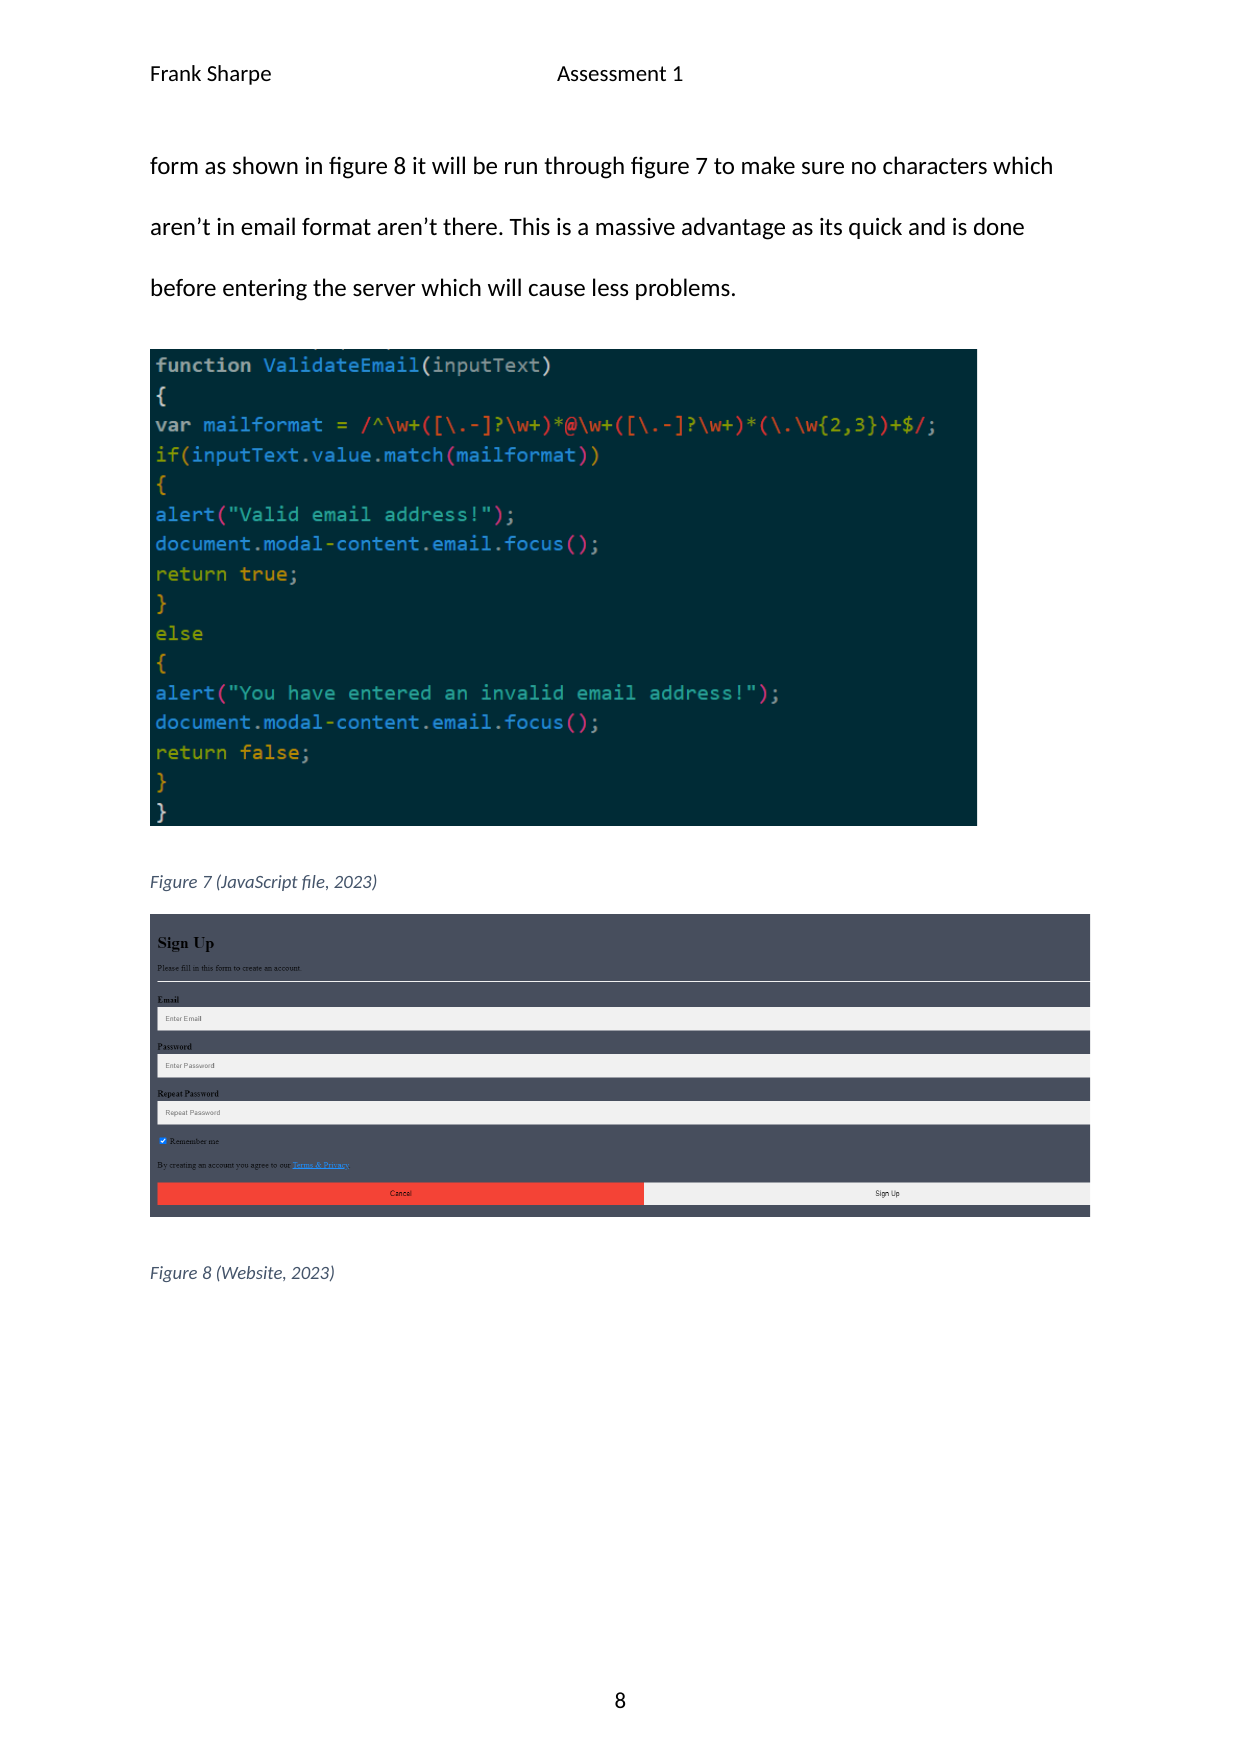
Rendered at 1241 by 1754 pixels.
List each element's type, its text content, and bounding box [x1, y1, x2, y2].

picture [204, 359, 214, 371]
picture [229, 719, 238, 728]
picture [336, 359, 346, 371]
picture [193, 571, 202, 580]
picture [496, 506, 501, 525]
picture [264, 719, 286, 728]
picture [242, 417, 249, 431]
picture [240, 745, 251, 759]
picture [265, 452, 275, 461]
picture [361, 452, 370, 461]
picture [386, 690, 395, 699]
picture [411, 358, 415, 371]
picture [916, 417, 924, 433]
picture [340, 448, 346, 461]
picture [278, 422, 310, 431]
picture [806, 416, 827, 435]
picture [433, 719, 442, 728]
picture [530, 541, 538, 550]
picture [483, 536, 490, 550]
picture [204, 541, 226, 550]
picture [580, 535, 585, 554]
picture [544, 416, 550, 435]
picture [699, 690, 707, 699]
picture [424, 416, 429, 435]
picture [676, 416, 681, 435]
picture [193, 690, 203, 699]
picture [326, 362, 334, 371]
picture [435, 416, 441, 435]
picture [339, 513, 347, 521]
picture [579, 417, 587, 433]
picture [422, 511, 431, 521]
picture [519, 362, 527, 371]
picture [458, 690, 465, 699]
picture [157, 630, 166, 640]
picture [326, 452, 334, 461]
picture [881, 417, 887, 435]
picture [150, 914, 1091, 1217]
picture [651, 690, 659, 699]
picture [737, 416, 742, 435]
picture [554, 686, 562, 699]
picture [194, 452, 201, 461]
picture [530, 719, 538, 728]
picture [157, 422, 166, 431]
picture [433, 541, 442, 550]
picture [350, 511, 358, 521]
picture [278, 511, 286, 521]
picture [157, 476, 165, 495]
picture [206, 571, 226, 580]
picture [494, 359, 504, 371]
picture [663, 686, 671, 699]
picture [483, 416, 489, 435]
picture [181, 719, 189, 728]
picture [267, 690, 274, 699]
picture [254, 511, 262, 521]
picture [168, 541, 178, 550]
picture [313, 452, 319, 461]
picture [217, 749, 226, 759]
picture [447, 362, 455, 371]
picture [180, 746, 190, 759]
picture [747, 417, 755, 426]
picture [578, 690, 587, 699]
picture [397, 420, 419, 431]
picture [615, 690, 623, 699]
picture [193, 749, 202, 759]
picture [435, 362, 442, 371]
picture [603, 690, 611, 699]
picture [315, 419, 321, 431]
picture [301, 719, 310, 728]
picture [253, 690, 262, 699]
picture [409, 716, 418, 728]
picture [458, 362, 467, 376]
picture [398, 719, 406, 728]
picture [471, 719, 477, 728]
picture [385, 452, 406, 461]
picture [568, 535, 574, 554]
picture [505, 448, 515, 461]
picture [156, 715, 165, 728]
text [150, 150, 1090, 303]
picture [192, 630, 203, 640]
picture [302, 690, 310, 699]
picture [445, 541, 455, 550]
picture [277, 362, 286, 371]
picture [158, 804, 166, 822]
picture [506, 362, 515, 371]
picture [617, 416, 622, 435]
picture [554, 545, 562, 550]
picture [373, 716, 382, 728]
picture [411, 507, 419, 521]
picture [157, 654, 165, 673]
picture [761, 416, 767, 435]
picture [580, 714, 585, 732]
picture [278, 749, 286, 759]
picture [193, 541, 201, 550]
picture [505, 715, 515, 728]
picture [373, 687, 382, 699]
picture [398, 690, 407, 699]
picture [349, 541, 370, 550]
picture [243, 538, 249, 550]
picture [265, 745, 274, 759]
picture [891, 420, 901, 430]
picture [349, 362, 359, 371]
picture [472, 541, 479, 550]
picture [253, 749, 262, 759]
picture [204, 422, 225, 431]
picture [206, 508, 214, 520]
picture [169, 422, 190, 431]
picture [422, 686, 430, 699]
picture [518, 452, 527, 461]
picture [229, 541, 238, 550]
picture [337, 719, 345, 728]
picture [434, 511, 442, 521]
picture [458, 541, 466, 550]
picture [855, 418, 864, 431]
picture [445, 719, 455, 728]
picture [398, 541, 406, 550]
picture [168, 571, 178, 580]
picture [470, 452, 479, 461]
picture [565, 449, 574, 461]
picture [772, 417, 780, 433]
picture [699, 417, 707, 433]
picture [483, 452, 490, 461]
picture [180, 690, 190, 699]
picture [314, 511, 323, 521]
picture [363, 690, 371, 699]
picture [543, 690, 551, 699]
picture [337, 541, 344, 550]
picture [245, 508, 251, 521]
picture [290, 358, 295, 371]
picture [278, 452, 286, 461]
picture [228, 362, 251, 371]
picture [542, 541, 551, 550]
picture [181, 630, 189, 640]
picture [241, 716, 249, 728]
picture [349, 690, 360, 699]
picture [687, 690, 696, 699]
picture [168, 749, 178, 759]
picture [240, 568, 250, 580]
picture [156, 358, 190, 371]
picture [410, 690, 419, 699]
picture [158, 773, 166, 792]
picture [170, 507, 176, 521]
picture [423, 357, 429, 376]
picture [362, 359, 369, 371]
picture [363, 507, 370, 521]
picture [193, 362, 202, 371]
picture [530, 359, 539, 371]
picture [470, 362, 479, 371]
picture [326, 511, 335, 521]
picture [376, 538, 382, 550]
picture [206, 687, 214, 699]
picture [542, 719, 551, 728]
picture [422, 452, 429, 461]
picture [494, 690, 503, 699]
picture [157, 690, 165, 699]
picture [156, 537, 165, 550]
picture [218, 358, 226, 371]
picture [518, 541, 527, 550]
picture [264, 537, 298, 550]
picture [254, 571, 287, 580]
picture [639, 417, 647, 433]
picture [580, 447, 585, 465]
picture [761, 685, 766, 703]
picture [448, 447, 454, 465]
picture [482, 715, 490, 728]
picture [241, 449, 249, 461]
picture [206, 749, 214, 759]
picture [518, 719, 527, 728]
picture [411, 538, 418, 550]
picture [409, 449, 418, 461]
picture [301, 541, 310, 550]
picture [457, 452, 467, 461]
picture [204, 719, 226, 728]
picture [181, 541, 189, 550]
picture [689, 417, 695, 431]
picture [290, 686, 296, 699]
picture [313, 358, 322, 371]
picture [530, 452, 539, 461]
picture [302, 362, 307, 371]
picture [157, 749, 166, 759]
picture [264, 422, 273, 431]
picture [831, 418, 840, 431]
picture [628, 686, 635, 699]
picture [447, 690, 454, 699]
picture [555, 417, 562, 426]
picture [385, 541, 394, 550]
picture [482, 359, 491, 371]
picture [447, 417, 455, 433]
picture [399, 507, 406, 521]
picture [374, 418, 382, 425]
picture [349, 719, 370, 728]
picture [903, 416, 913, 433]
picture [496, 448, 503, 461]
picture [158, 387, 165, 406]
picture [386, 417, 395, 433]
picture [433, 448, 442, 461]
picture [314, 715, 321, 728]
picture [217, 452, 226, 465]
picture [398, 362, 403, 371]
picture [591, 690, 600, 699]
picture [710, 420, 732, 431]
picture [868, 416, 876, 435]
picture [180, 568, 190, 580]
picture [289, 749, 299, 759]
picture [373, 362, 388, 371]
picture [169, 686, 177, 699]
picture [157, 571, 166, 580]
picture [385, 719, 394, 728]
picture [219, 685, 224, 703]
picture [314, 536, 321, 550]
picture [592, 447, 598, 465]
picture [542, 452, 562, 461]
picture [168, 719, 178, 728]
picture [568, 714, 574, 732]
picture [168, 448, 178, 461]
picture [169, 626, 178, 640]
picture [506, 417, 514, 433]
picture [565, 417, 577, 435]
picture [350, 452, 358, 461]
picture [229, 422, 238, 431]
picture [255, 449, 261, 461]
picture [387, 511, 395, 521]
picture [362, 417, 370, 433]
picture [517, 420, 539, 431]
picture [675, 686, 683, 699]
picture [325, 690, 335, 699]
picture [229, 452, 238, 461]
picture [157, 452, 166, 461]
picture [458, 719, 466, 728]
picture [544, 357, 550, 375]
picture [219, 508, 224, 524]
picture [496, 417, 502, 431]
picture [205, 452, 214, 461]
picture [386, 362, 395, 371]
picture [289, 715, 298, 728]
picture [291, 507, 298, 520]
picture [289, 449, 297, 461]
picture [628, 416, 634, 435]
picture [264, 359, 275, 371]
picture [158, 595, 166, 614]
picture [590, 420, 612, 431]
picture [193, 719, 201, 728]
picture [519, 690, 527, 699]
picture [182, 447, 188, 465]
picture [796, 417, 804, 433]
